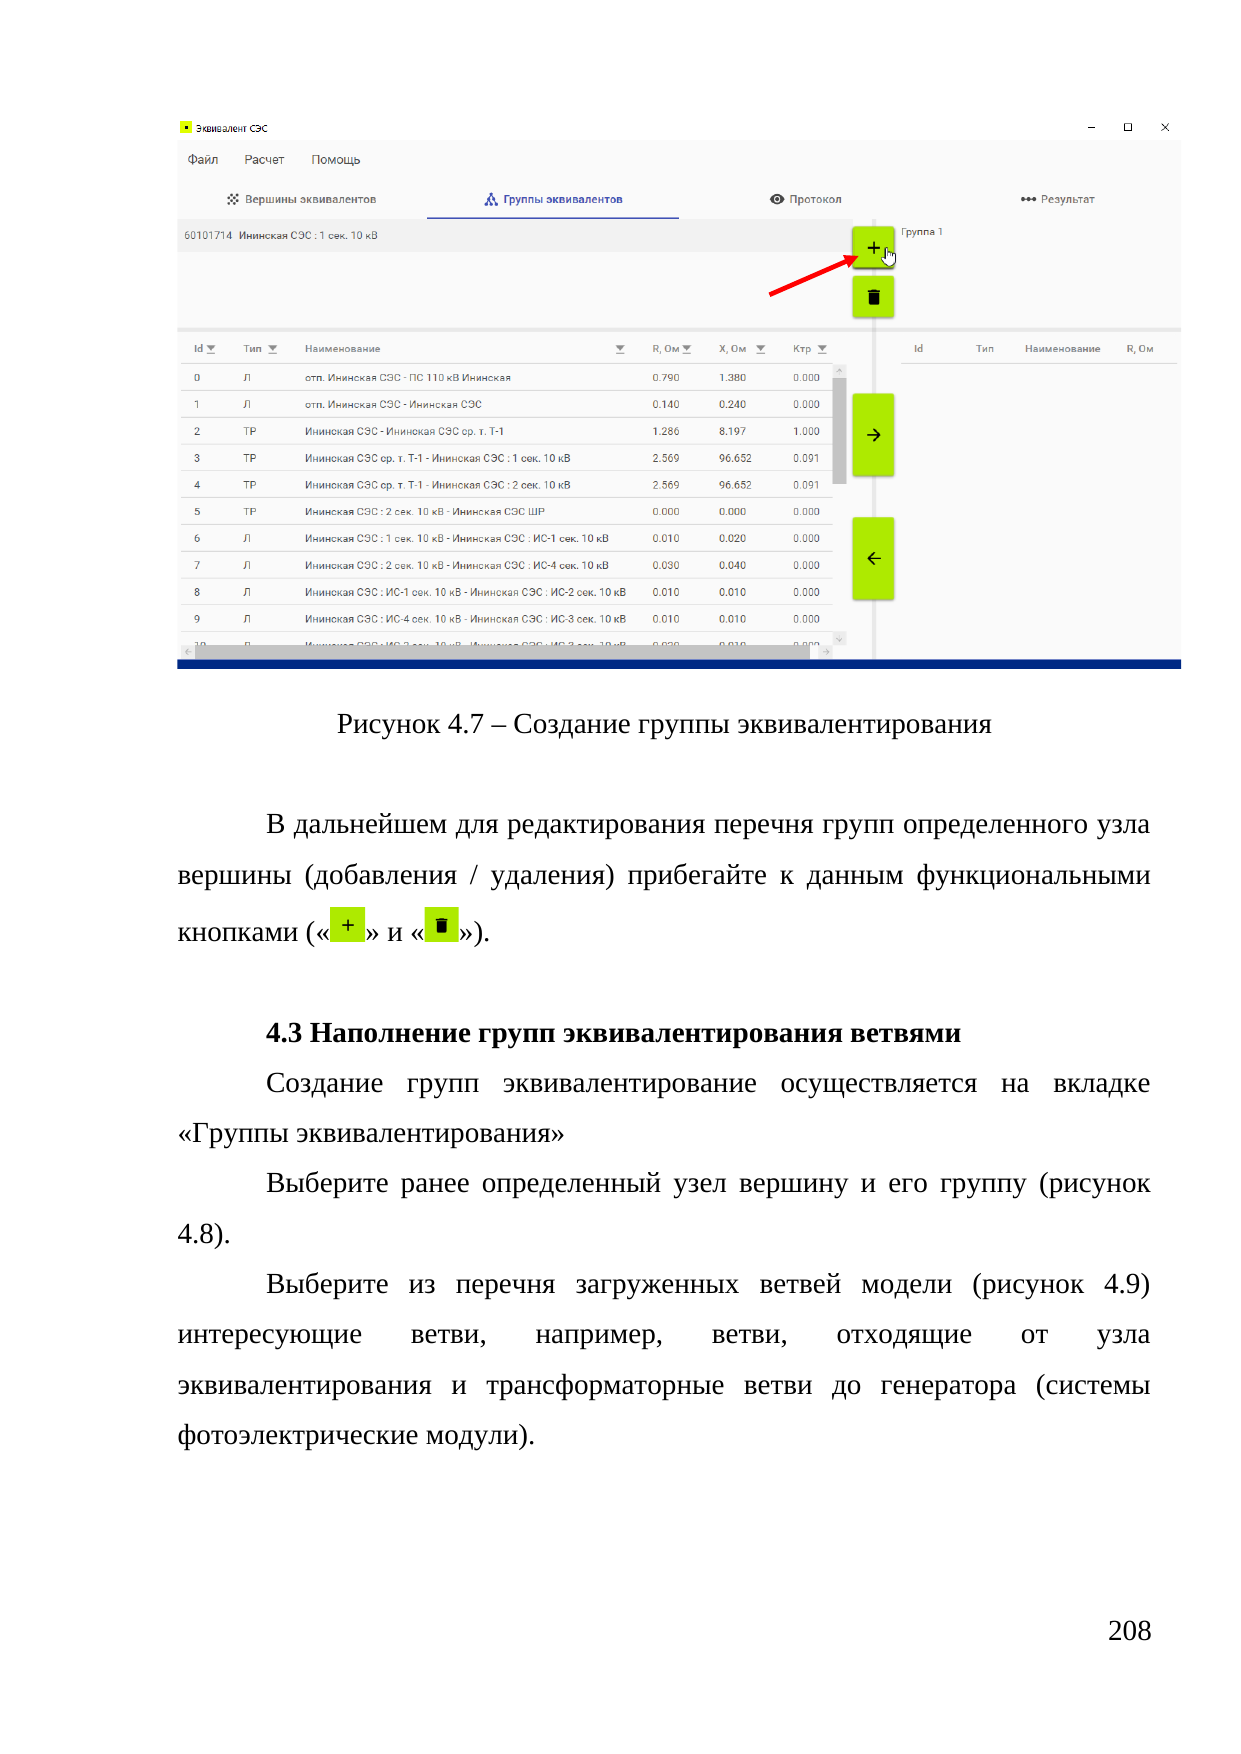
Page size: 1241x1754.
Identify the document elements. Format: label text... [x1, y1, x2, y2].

picture [330, 907, 366, 942]
text В дальнейшем для редактирования перечня групп определенного узла вершины (добавления / удаления) прибегайте к данным функциональными кнопками («» и «»). [177, 807, 1152, 948]
picture [424, 907, 459, 942]
text Выберите из перечня загруженных ветвей модели (рисунок 4.9) интересующие ветви, например, ветви, отходящие от узла эквивалентирования и трансформаторные ветви до генератора (системы фотоэлектрические модули). [177, 1266, 1152, 1451]
subtitle 4.3 Наполнение групп эквивалентирования ветвями [177, 1015, 1152, 1048]
text Выберите ранее определенный узел вершину и его группу (рисунок 4.8). [177, 1166, 1152, 1249]
text Рисунок 4.7 – Создание группы эквивалентирования [177, 706, 1152, 739]
picture [177, 118, 1182, 669]
text Создание групп эквивалентирование осуществляется на вкладке «Группы эквивалентирования» [177, 1065, 1152, 1149]
